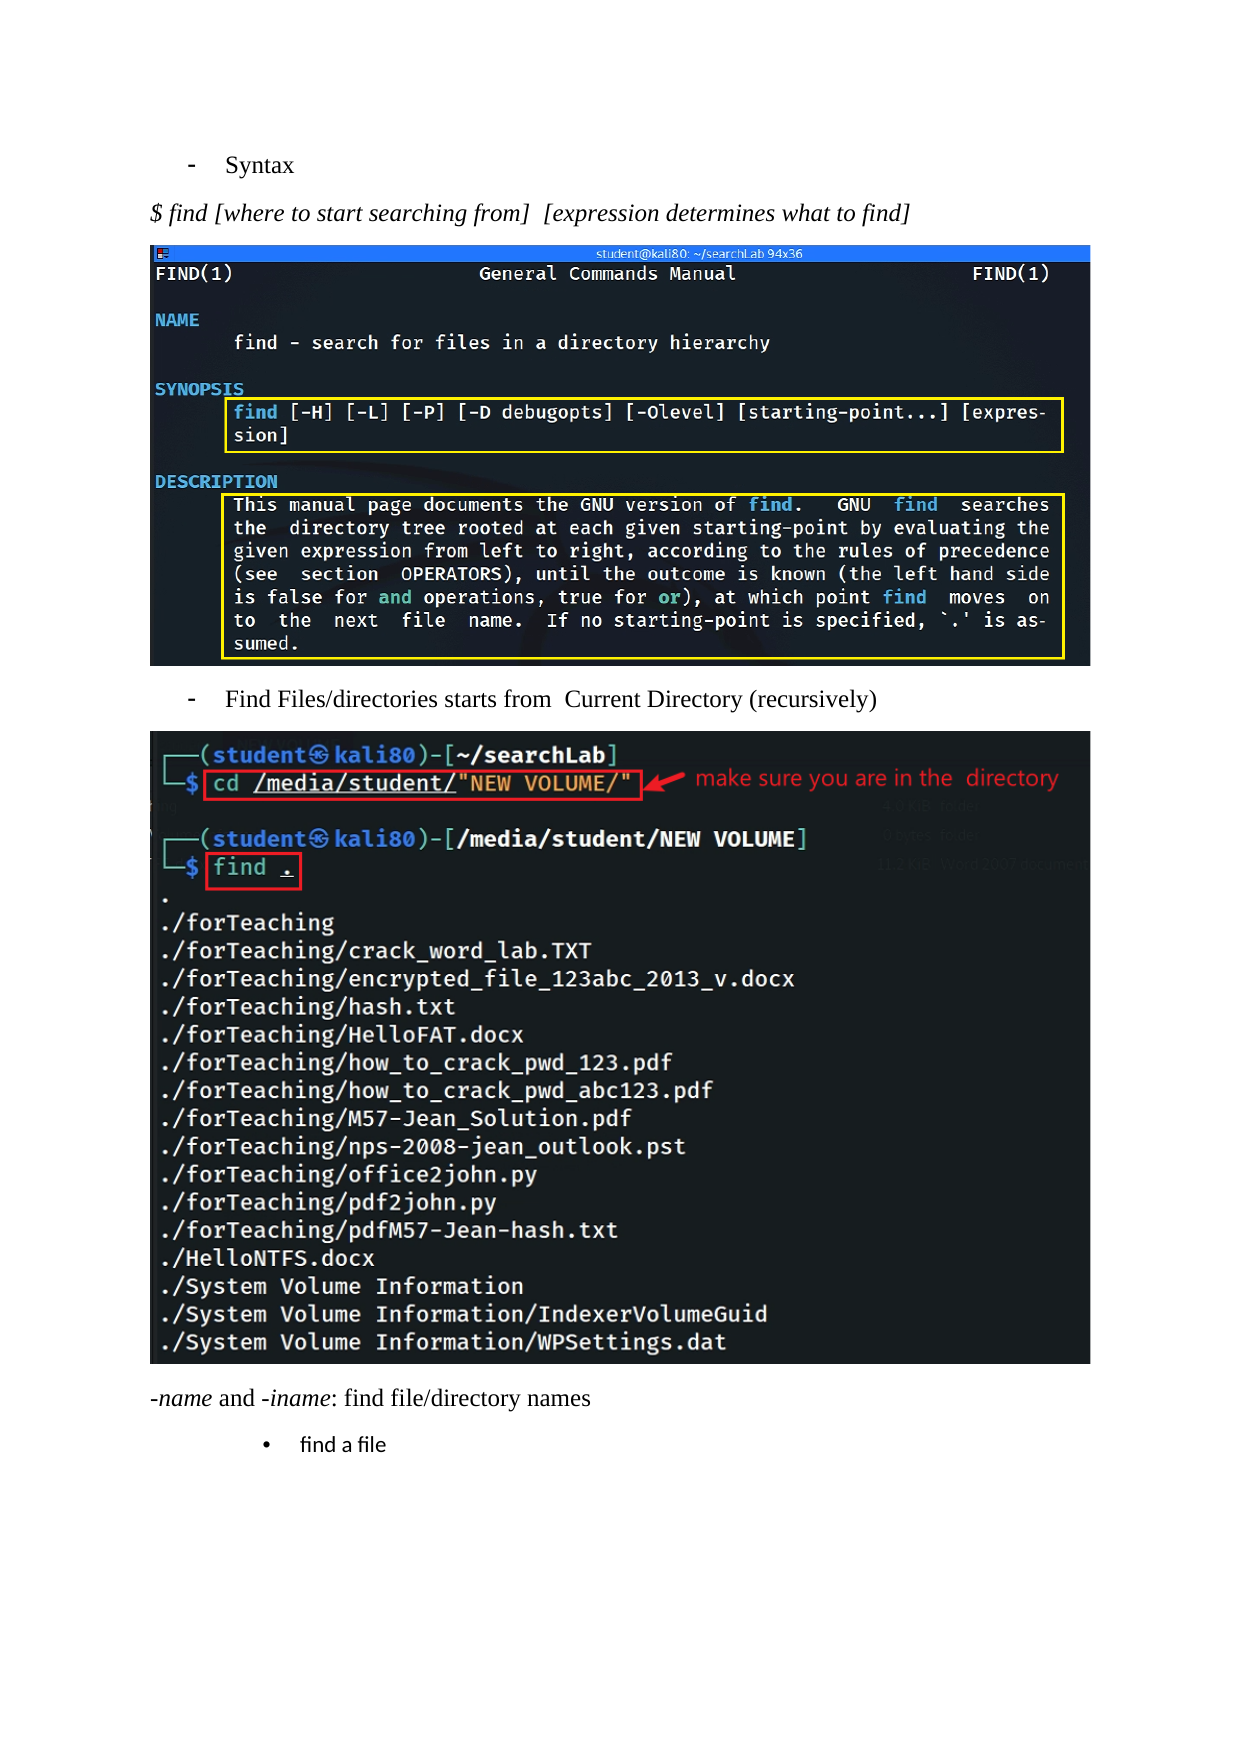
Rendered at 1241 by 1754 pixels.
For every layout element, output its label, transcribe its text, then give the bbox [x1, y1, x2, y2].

picture [150, 245, 1091, 666]
picture [150, 731, 1091, 1364]
list find a file [262, 1431, 1090, 1459]
list Find Files/directories starts from Current Directory (recursively) [187, 684, 1090, 713]
text -name and -iname: find file/directory names [150, 1383, 1090, 1412]
list Syntax [187, 150, 1090, 179]
text $ find [where to start searching from] [expression determines what to find] [150, 198, 1090, 226]
